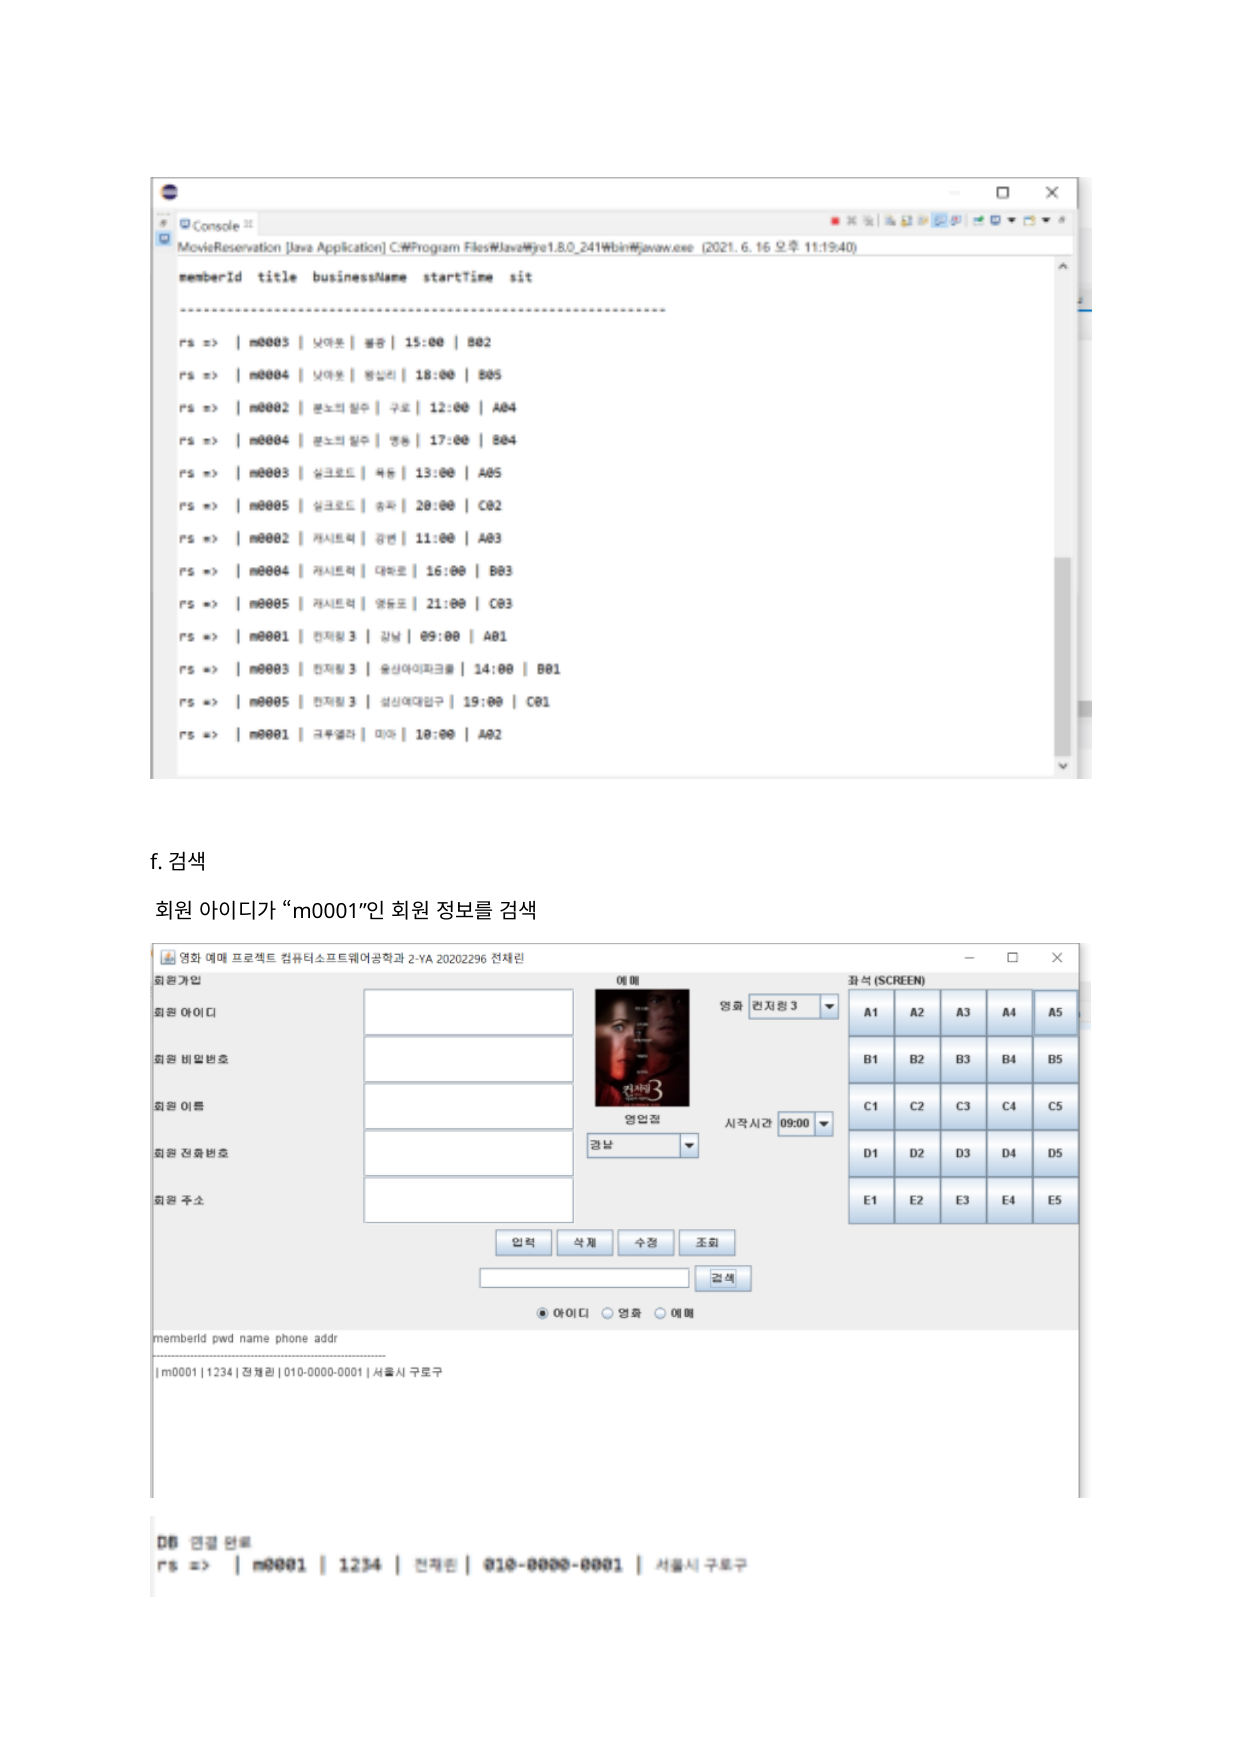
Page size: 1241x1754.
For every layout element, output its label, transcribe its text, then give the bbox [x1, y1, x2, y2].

text 회원 아이디가 “m0001”인 회원 정보를 검색 [150, 894, 1090, 925]
picture [150, 1516, 791, 1597]
picture [150, 177, 1092, 779]
text f. 검색 [150, 845, 1090, 875]
picture [150, 943, 1091, 1498]
